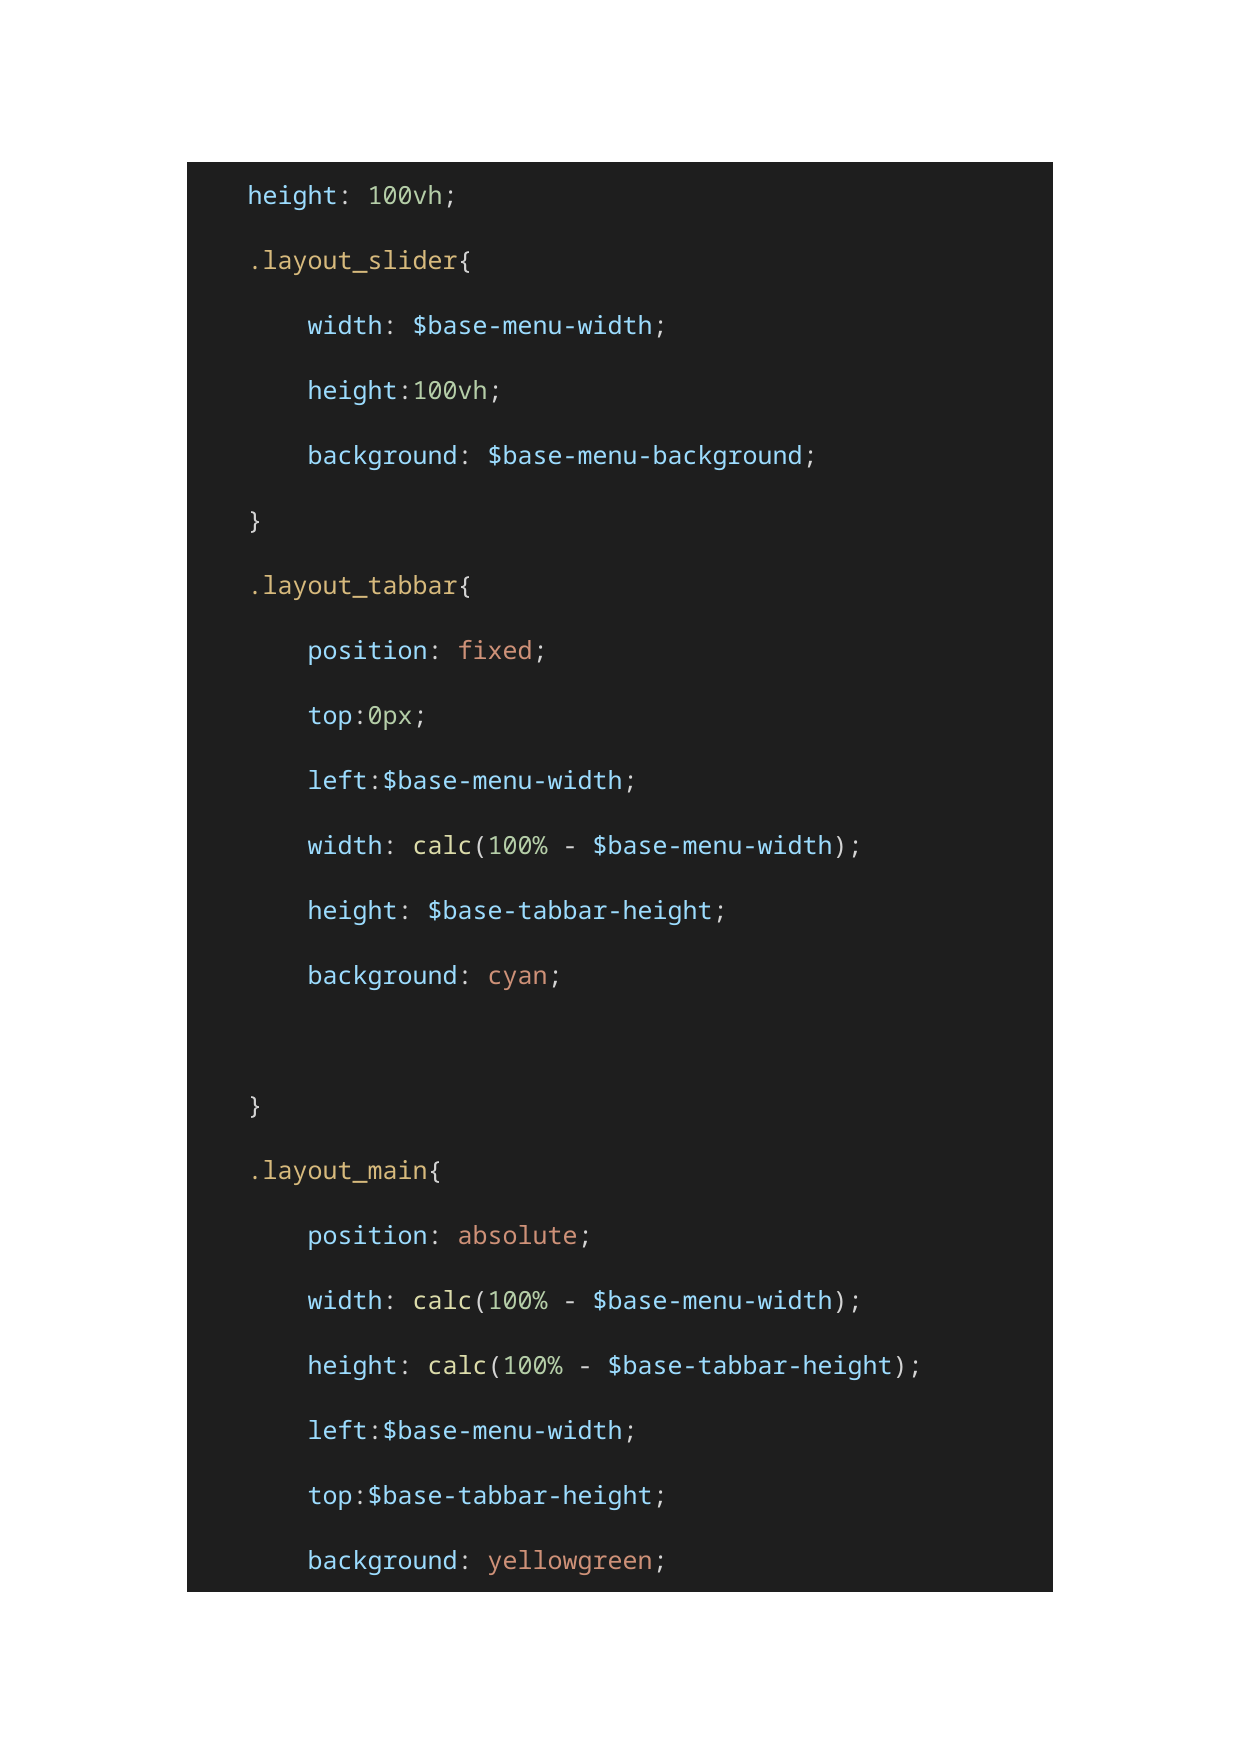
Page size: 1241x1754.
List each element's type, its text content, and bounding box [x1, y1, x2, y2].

text background: yellowgreen; [187, 1527, 1053, 1592]
text position: absolute; [187, 1202, 1053, 1267]
text width: calc(100% - $base-menu-width); [187, 1267, 1053, 1332]
text position: fixed; [187, 617, 1053, 682]
text .layout_tabbar{ [187, 552, 1053, 617]
text top:0px; [187, 682, 1053, 747]
text background: cyan; [187, 942, 1053, 1007]
text .layout_main{ [187, 1137, 1053, 1202]
text height: $base-tabbar-height; [187, 877, 1053, 942]
text background: $base-menu-background; [187, 422, 1053, 487]
text width: calc(100% - $base-menu-width); [187, 812, 1053, 877]
text left:$base-menu-width; [187, 1397, 1053, 1462]
text .layout_slider{ [187, 227, 1053, 292]
text top:$base-tabbar-height; [187, 1462, 1053, 1527]
text height:100vh; [187, 357, 1053, 422]
text width: $base-menu-width; [187, 292, 1053, 357]
text } [187, 1072, 1053, 1137]
text height: 100vh; [187, 162, 1053, 227]
text height: calc(100% - $base-tabbar-height); [187, 1332, 1053, 1397]
text left:$base-menu-width; [187, 747, 1053, 812]
text } [187, 487, 1053, 552]
